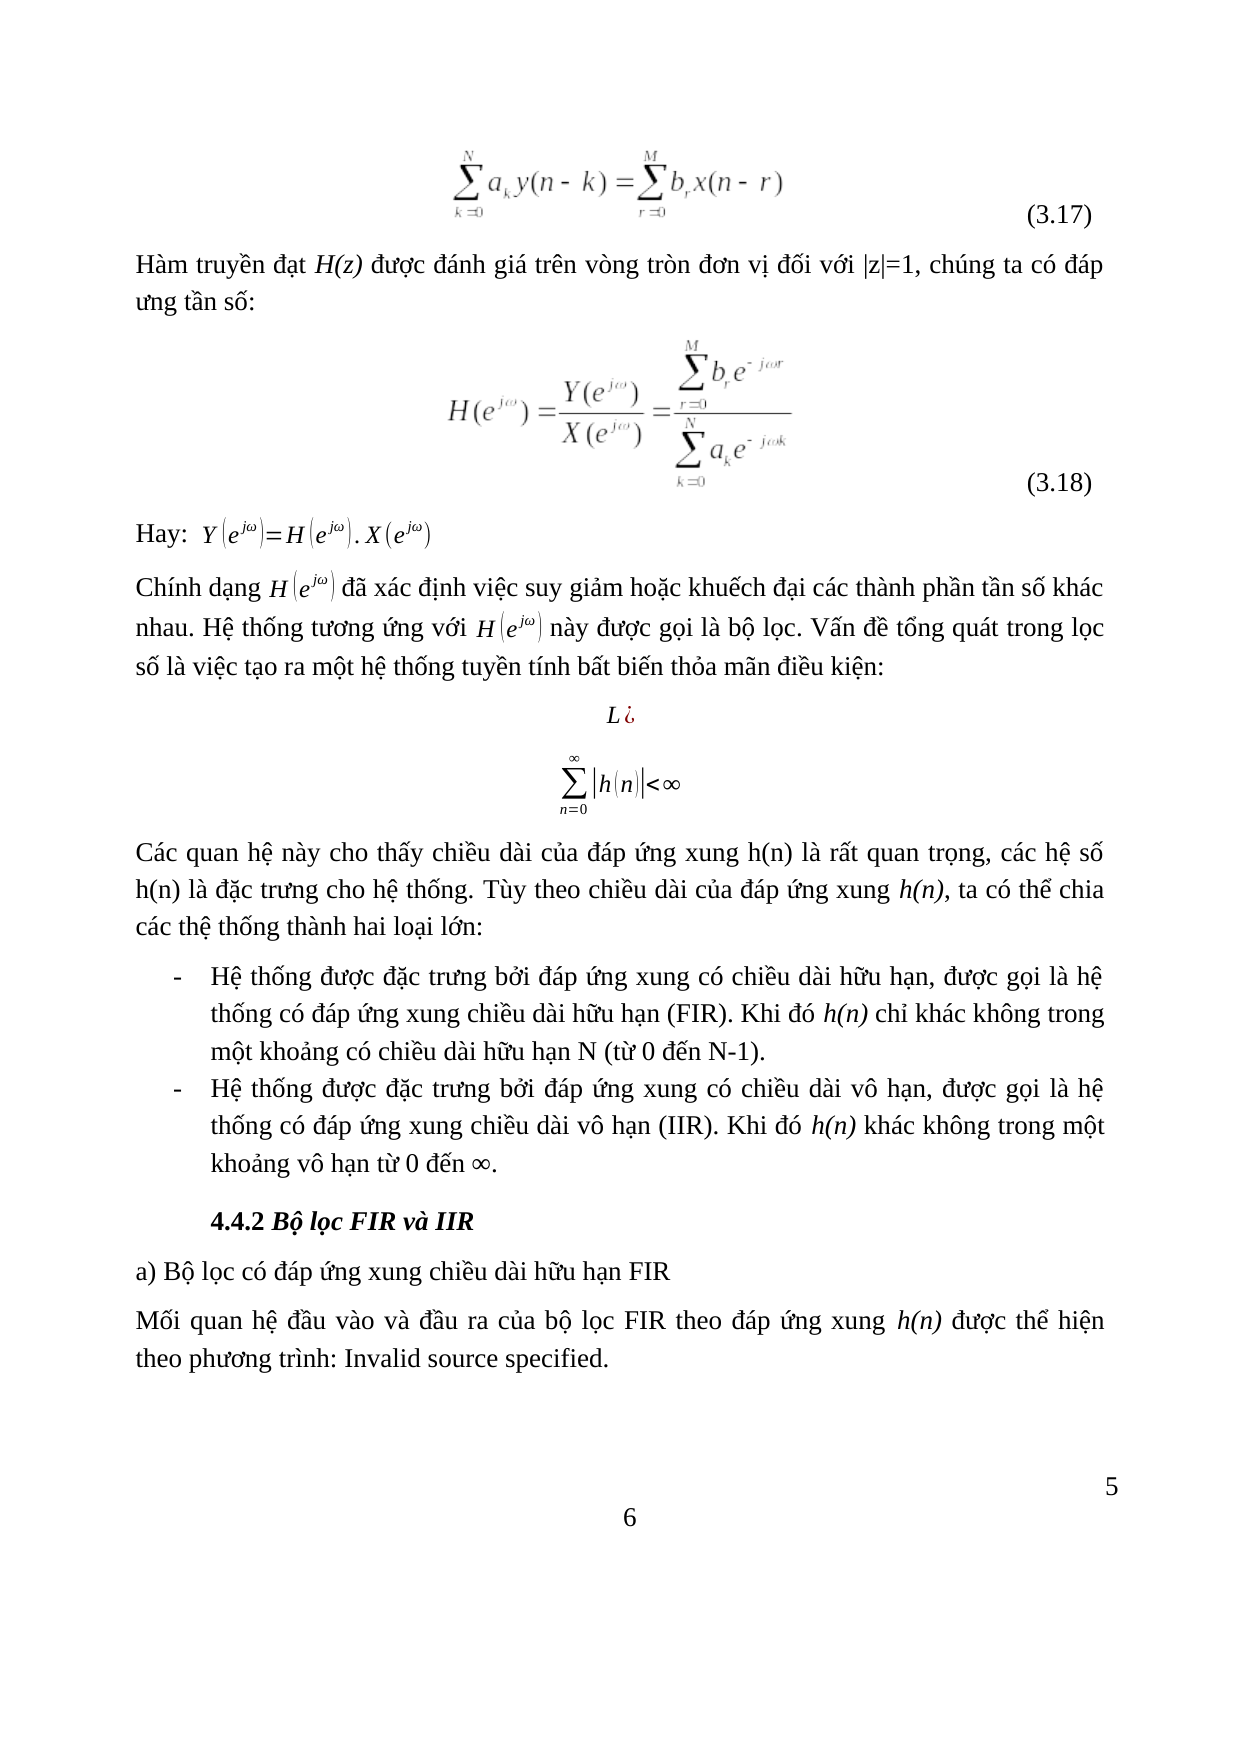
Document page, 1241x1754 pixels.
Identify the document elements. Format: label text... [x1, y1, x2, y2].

text (3.18) [135, 335, 1105, 497]
text Hay: [135, 516, 1105, 550]
text Hàm truyền đạt H(z) được đánh giá trên vòng tròn đơn vị đối với |z|=1, chúng ta có đáp ưng tần số: [135, 248, 1105, 316]
subtitle Bộ lọc FIR và IIR [210, 1205, 1105, 1236]
text Mối quan hệ đầu vào và đầu ra của bộ lọc FIR theo đáp ứng xung h(n) được thể hiện theo phương trình: [135, 1304, 1105, 1373]
text a) Bộ lọc có đáp ứng xung chiều dài hữu hạn FIR [135, 1255, 1105, 1286]
list Hệ thống được đặc trưng bởi đáp ứng xung có chiều dài vô hạn, được gọi là hệ thống có đáp ứng xung chiều dài vô hạn (IIR). Khi đó h(n) khác không trong một khoảng vô hạn từ 0 đến ∞. [173, 1072, 1105, 1178]
text Các quan hệ này cho thấy chiều dài của đáp ứng xung h(n) là rất quan trọng, các hệ số h(n) là đặc trưng cho hệ thống. Tùy theo chiều dài của đáp ứng xung h(n), ta có thể chia các thệ thống thành hai loại lớn: [135, 836, 1105, 942]
text (3.17) [135, 144, 1105, 229]
text Chính dạng đã xác định việc suy giảm hoặc khuếch đại các thành phần tần số khác nhau. Hệ thống tương ứng với này được gọi là bộ lọc. Vấn đề tổng quát trong lọc số là việc tạo ra một hệ thống tuyền tính bất biến thỏa mãn điều kiện: [135, 569, 1105, 682]
list Hệ thống được đặc trưng bởi đáp ứng xung có chiều dài hữu hạn, được gọi là hệ thống có đáp ứng xung chiều dài hữu hạn (FIR). Khi đó h(n) chỉ khác không trong một khoảng có chiều dài hữu hạn N (từ 0 đến N-1). [173, 960, 1105, 1066]
